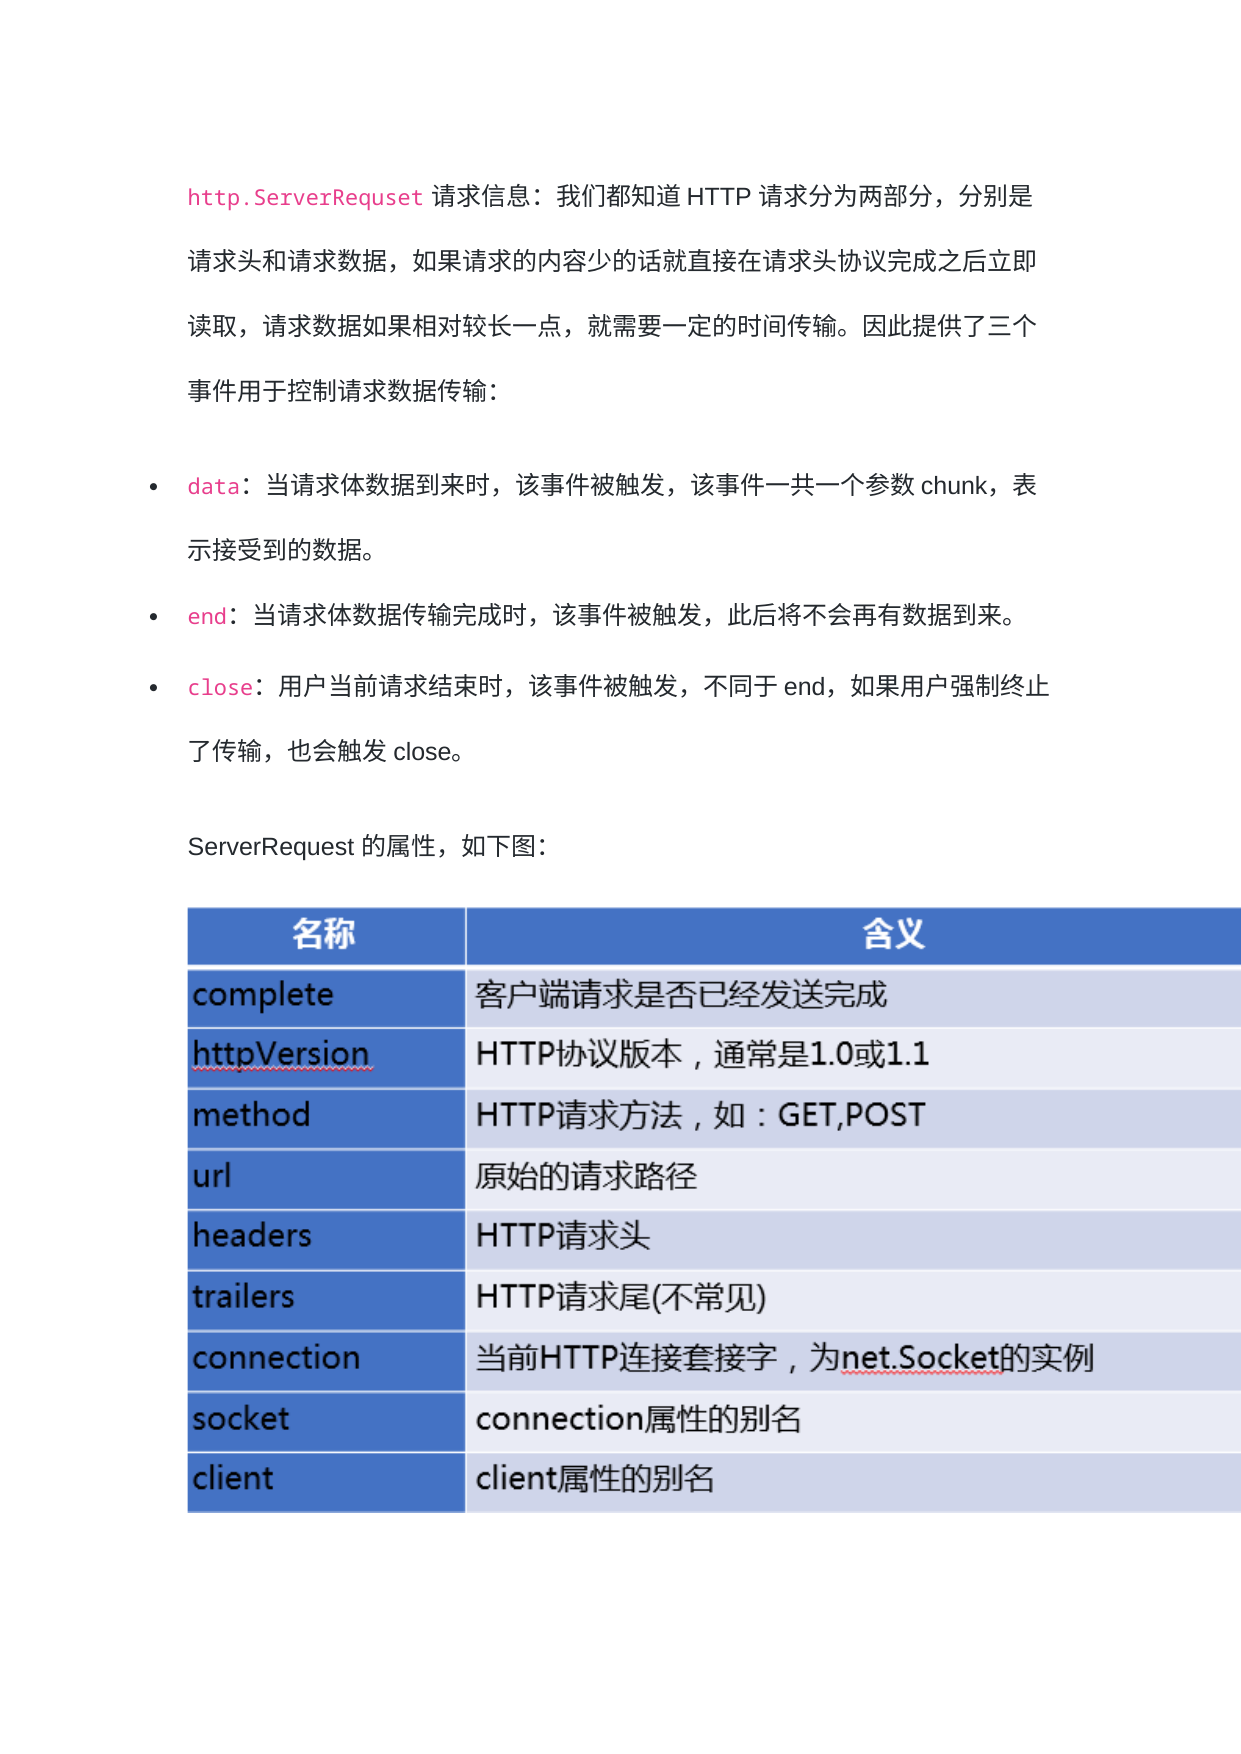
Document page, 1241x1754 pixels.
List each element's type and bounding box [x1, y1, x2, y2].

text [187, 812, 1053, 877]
picture [187, 907, 1241, 1513]
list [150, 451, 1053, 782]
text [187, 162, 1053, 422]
